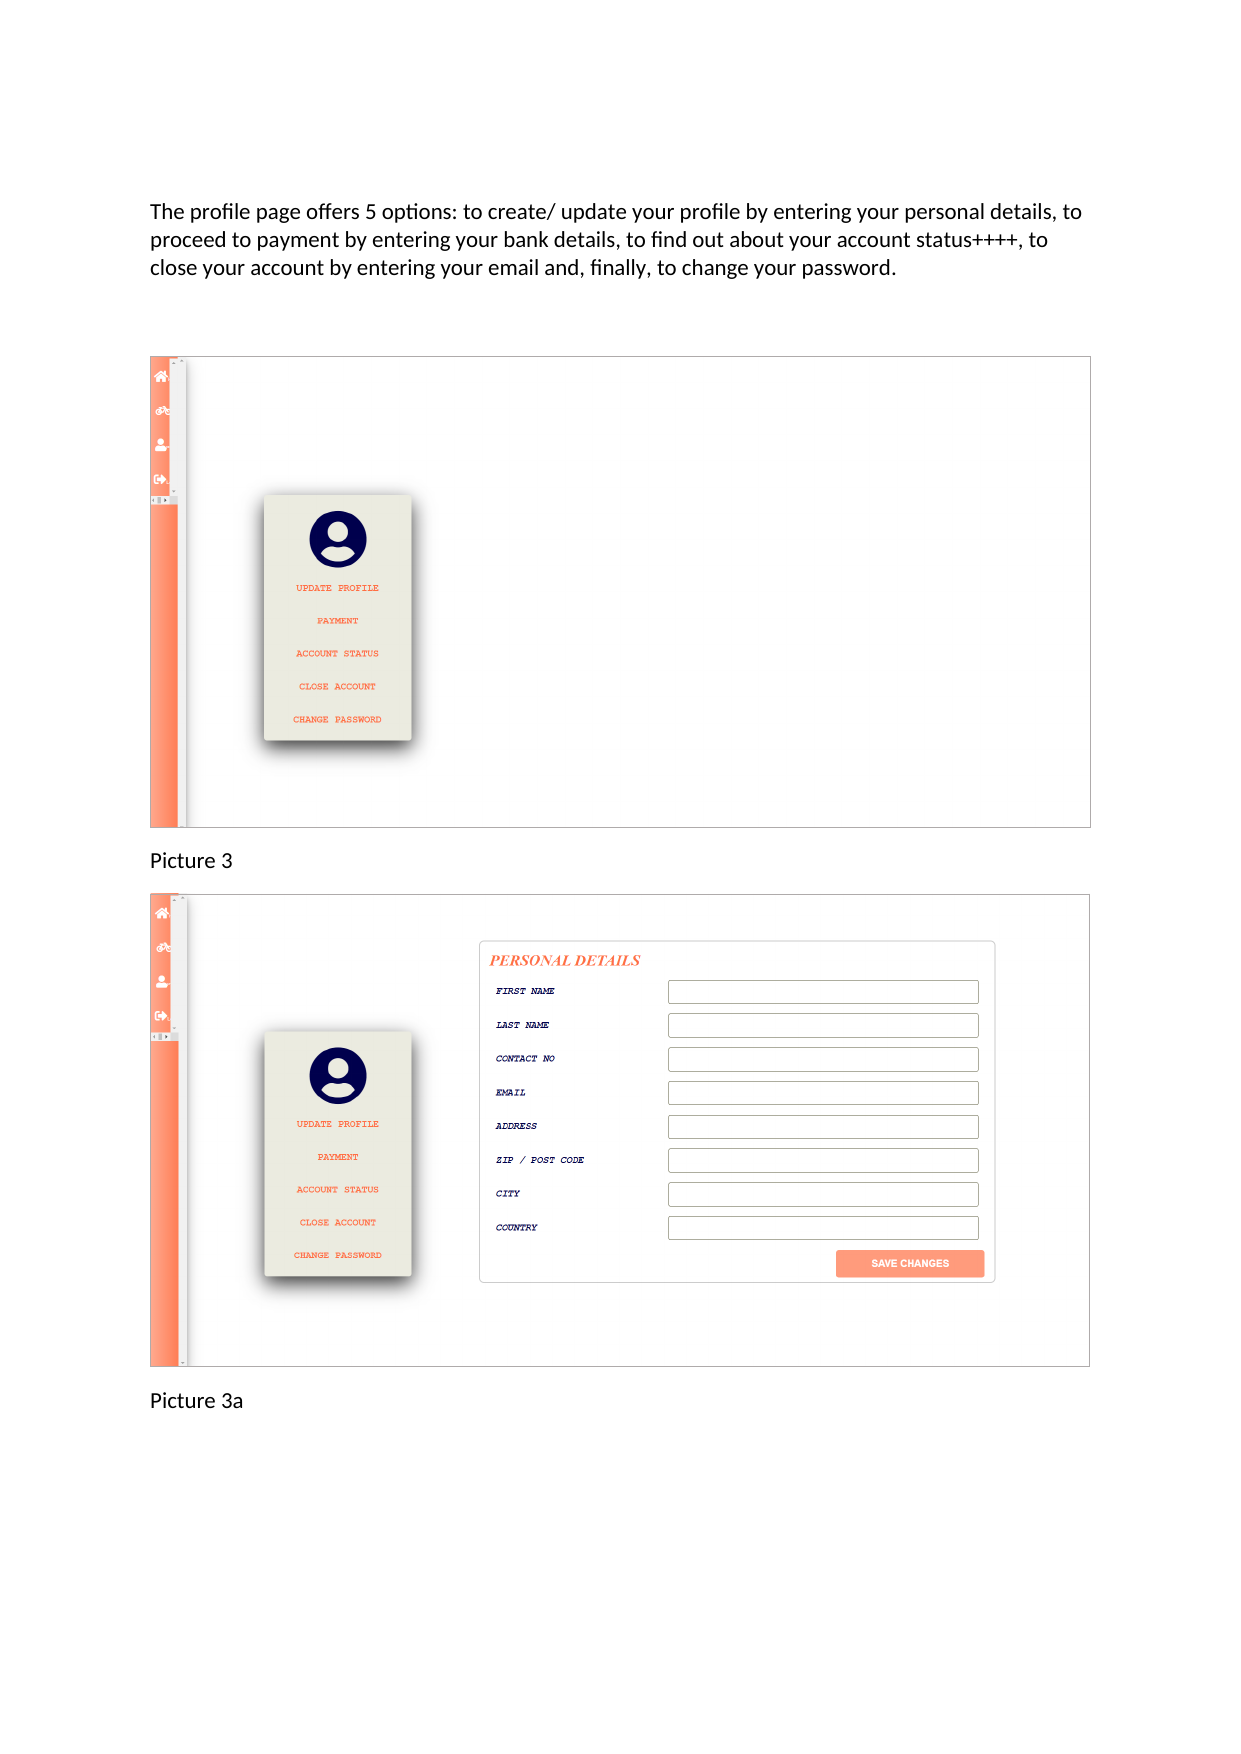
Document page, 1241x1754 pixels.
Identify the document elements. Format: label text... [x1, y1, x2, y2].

picture [151, 357, 1090, 827]
text The profile page offers 5 options: to create/ update your profile by entering your personal details, to proceed to payment by entering your bank details, to find out about your account status++++, to close your account by entering your email and, finally, to change your password. [150, 197, 1090, 281]
text Picture 3a [150, 1386, 1090, 1414]
picture [151, 895, 1089, 1366]
text Picture 3 [150, 847, 1090, 874]
